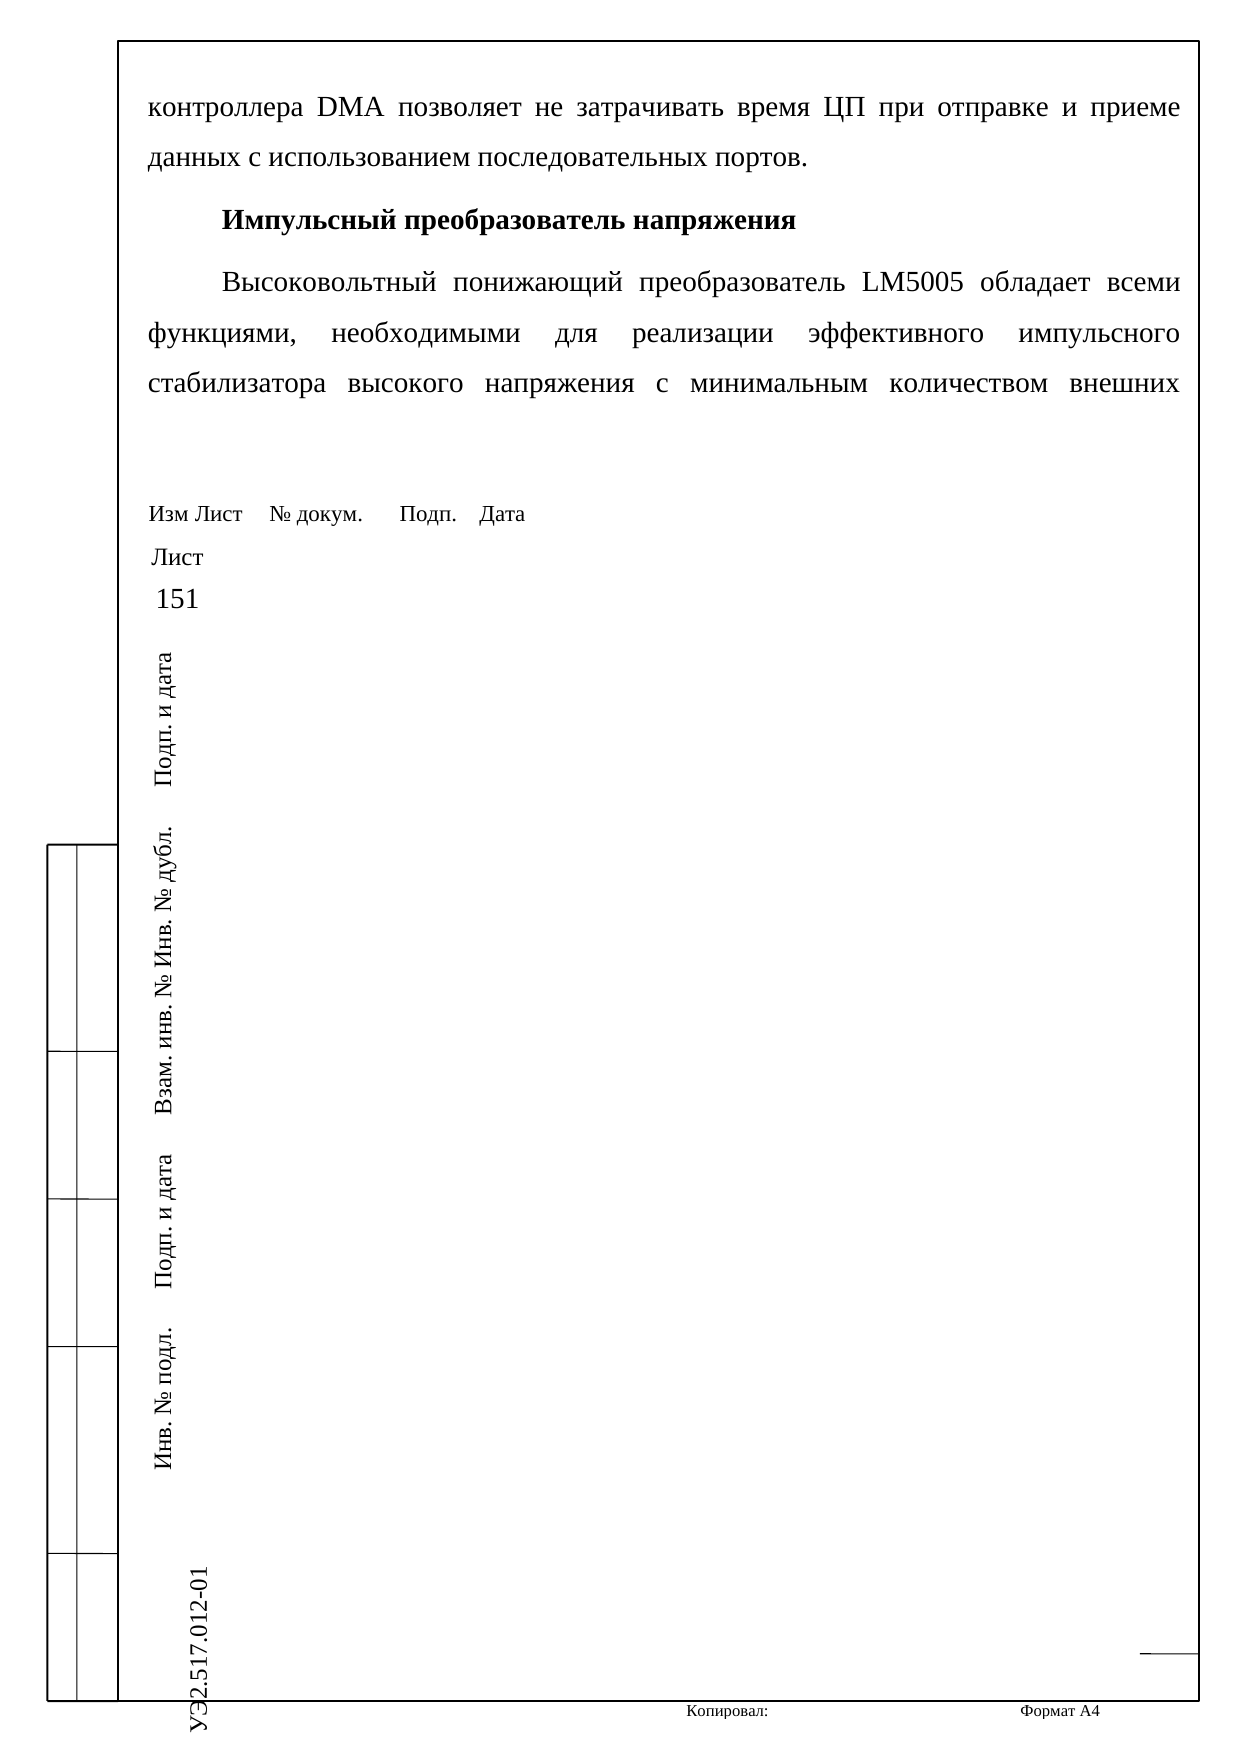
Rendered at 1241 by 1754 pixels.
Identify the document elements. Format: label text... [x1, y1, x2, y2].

text Микроконтроллер является главным управляющим узлом устройства. Выполняет функцию приема, передачи и обработки данных от пользователя и радиомодемов. Наличие аппаратных таймеров позволяет синхронизировать сеанс радиосвязи между устройствами независимо от выполнения программы. Высокая тактовая частота позволяет затрачивать минимальное время на обработку данных. Микроконтроллер позволяет выделить на каждый радиомодуль отдельную шину SPI, что повысит скорость приема/передачи данных от/к радиомодулю. Наличие контроллера DMA позволяет не затрачивать время ЦП при отправке и приеме данных с использованием последовательных портов. [148, 89, 1181, 172]
text Импульсный преобразователь напряжения [148, 202, 1181, 235]
text Высоковольтный понижающий преобразователь LM5005 обладает всеми функциями, необходимыми для реализации эффективного импульсного стабилизатора высокого напряжения с минимальным количеством внешних компонентов. Этот простой в использовании преобразователь работает в диапазоне входных напряжений от 7 В до 75 В и обеспечивает максимальный выходной ток 2,5 А. Архитектура контура управления основана на управлении по току с использованием эмулируемой рампы тока для обеспечения высокой помехоустойчивости. Управление по току обеспечивает встроенную прямую связь по линии, поцикловую защиту от перегрузки по току и простую компенсацию контура. Использование эмулируемой рампы управления снижает чувствительность схемы ШИМ к шуму, обеспечивая надежное управление небольшими рабочими циклами, необходимыми в приложениях с высоким входным напряжением. Частота коммутации программируется резистором в диапазоне от 50 кГц до 500 кГц. Чтобы уменьшить электромагнитные помехи, вывод синхронизации генератора позволяет нескольким регуляторам LM5005 [148, 264, 1181, 399]
